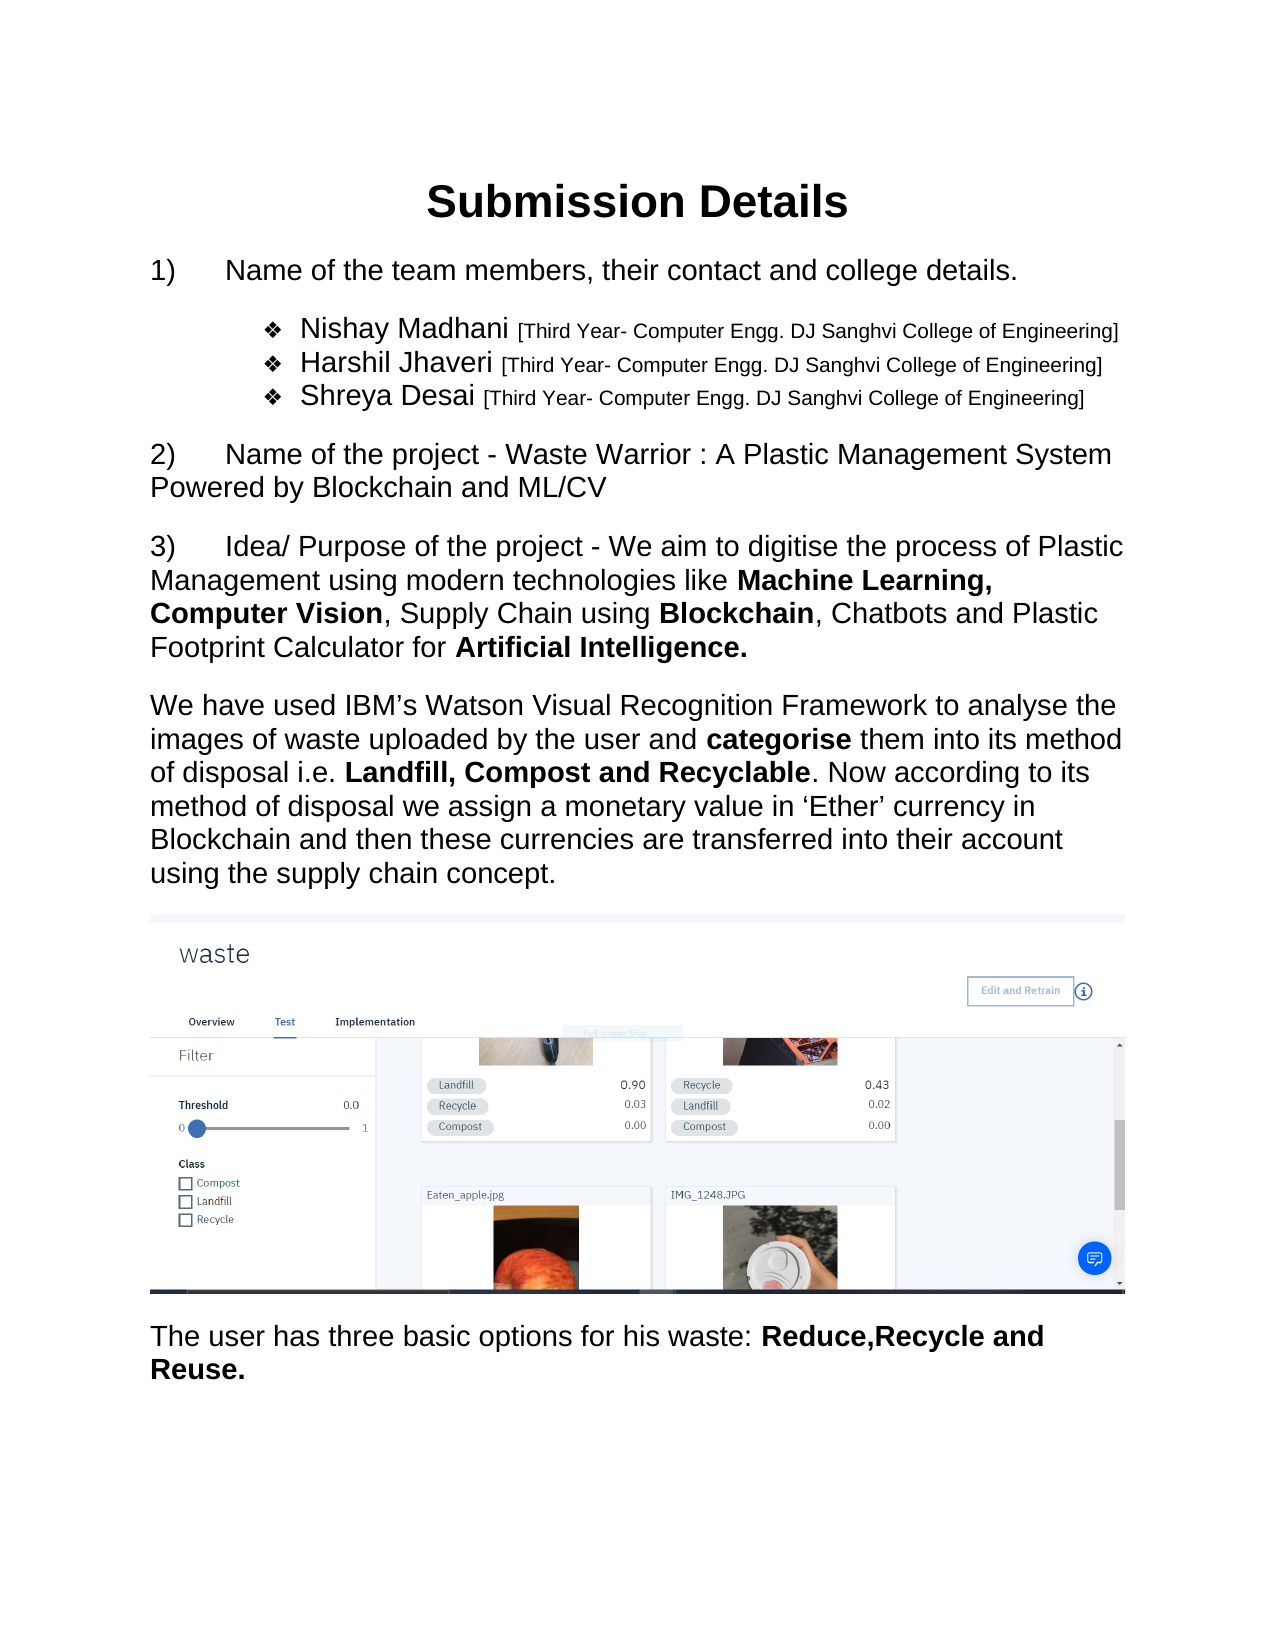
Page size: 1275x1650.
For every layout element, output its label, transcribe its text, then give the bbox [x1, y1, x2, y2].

list Nishay Madhani [Third Year- Computer Engg. DJ Sanghvi College of Engineering] [262, 311, 1125, 345]
text Submission Details [150, 175, 1125, 228]
list Shreya Desai [Third Year- Computer Engg. DJ Sanghvi College of Engineering] [262, 378, 1125, 412]
picture [150, 914, 1125, 1294]
list Harshil Jhaveri [Third Year- Computer Engg. DJ Sanghvi College of Engineering] [262, 345, 1125, 378]
text 2) Name of the project - Waste Warrior : A Plastic Management System Powered by Blockchain and ML/CV [150, 437, 1125, 504]
text 1) Name of the team members, their contact and college details. [150, 253, 1125, 286]
text We have used IBM’s Watson Visual Recognition Framework to analyse the images of waste uploaded by the user and categorise them into its method of disposal i.e. Landfill, Compost and Recyclable. Now according to its method of disposal we assign a monetary value in ‘Ether’ currency in Blockchain and then these currencies are transferred into their account using the supply chain concept. [150, 688, 1125, 889]
text The user has three basic options for his waste: Reduce,Recycle and Reuse. [150, 1318, 1125, 1386]
text 3) Idea/ Purpose of the project - We aim to digitise the process of Plastic Management using modern technologies like Machine Learning, Computer Vision, Supply Chain using Blockchain, Chatbots and Plastic Footprint Calculator for Artificial Intelligence. [150, 529, 1125, 663]
